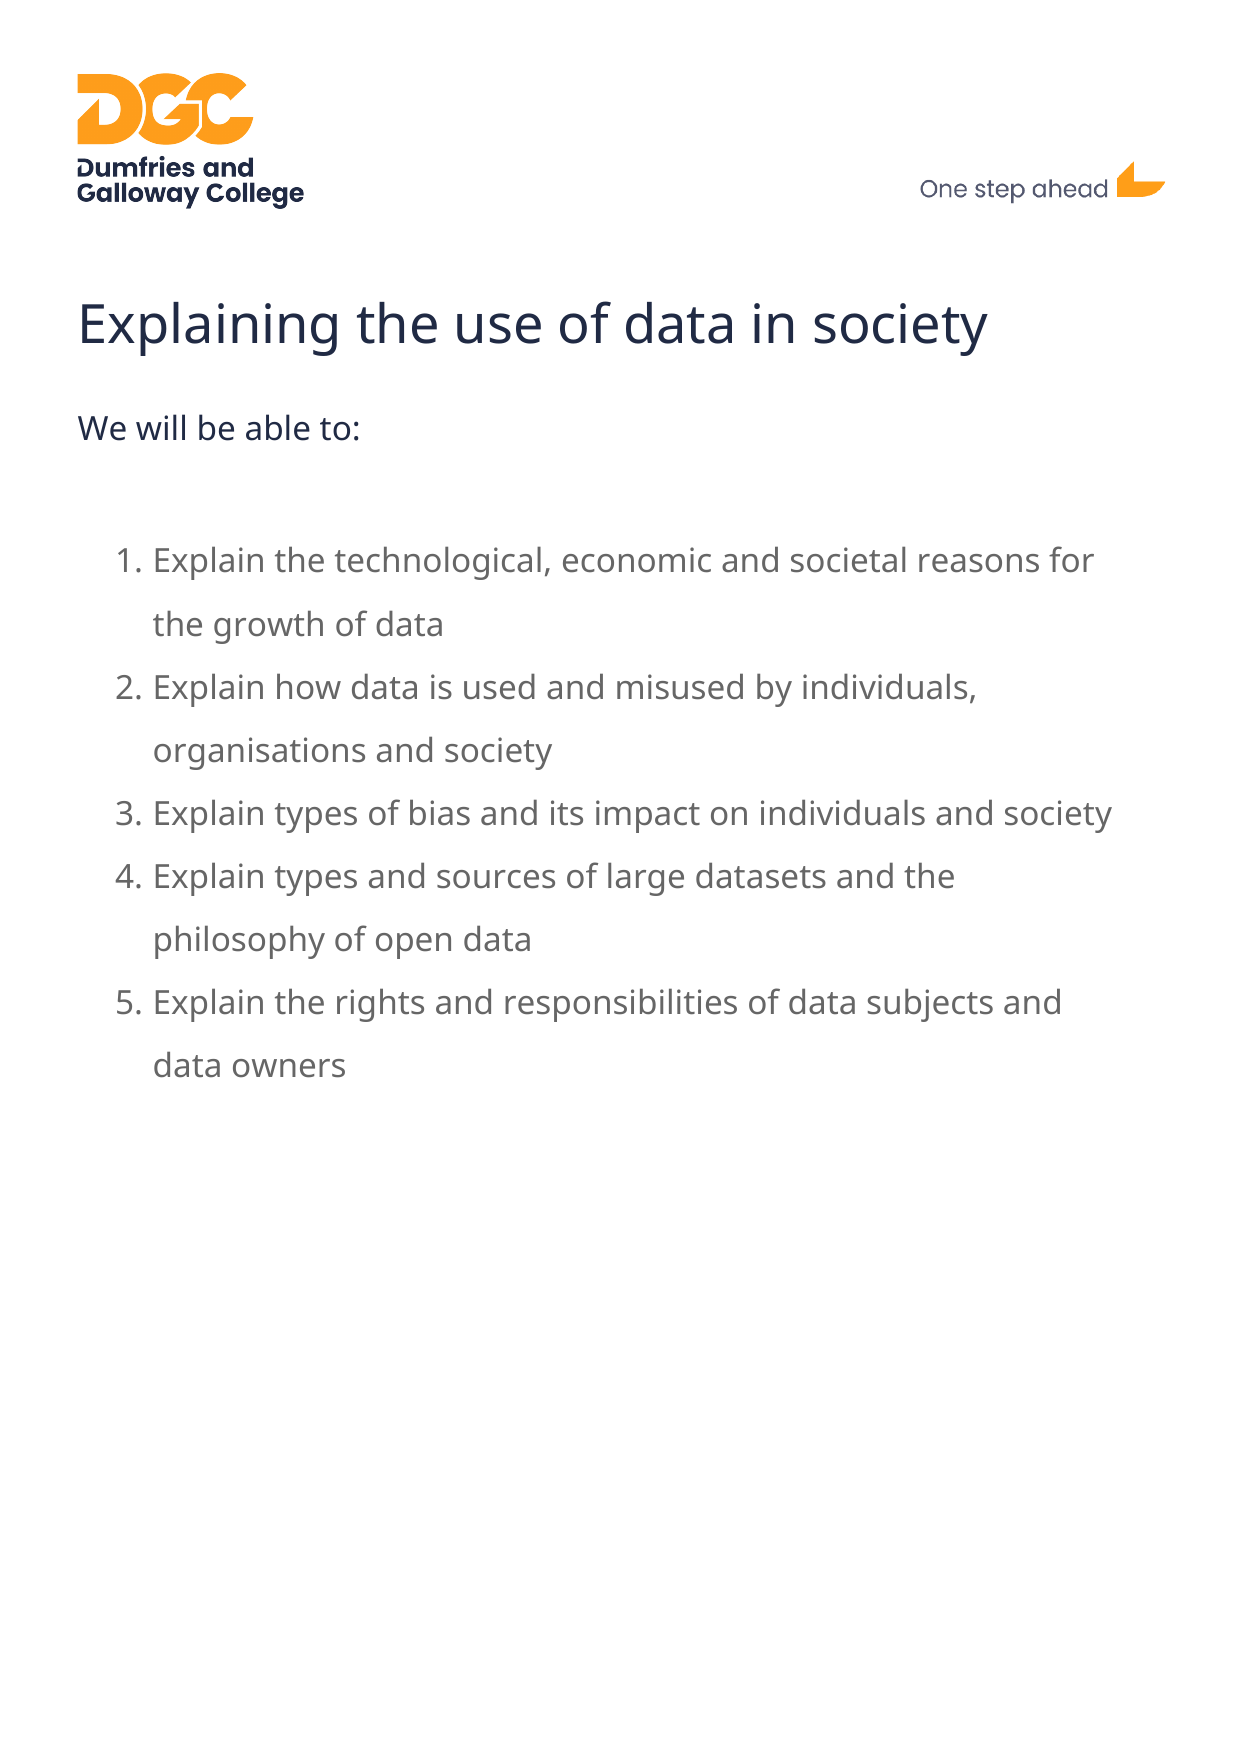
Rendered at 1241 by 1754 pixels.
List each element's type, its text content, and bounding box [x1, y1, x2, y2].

text We will be able to: [77, 405, 1131, 450]
list Explain types and sources of large datasets and the philosophy of open data [115, 853, 1131, 961]
list Explain the rights and responsibilities of data subjects and data owners [115, 979, 1131, 1088]
list Explain types of bias and its impact on individuals and society [115, 790, 1131, 835]
picture [77, 73, 304, 209]
picture [915, 157, 1170, 209]
list Explain how data is used and misused by individuals, organisations and society [115, 663, 1131, 772]
list Explain the technological, economic and societal reasons for the growth of data [115, 537, 1131, 646]
subtitle Explaining the use of data in society [77, 286, 1131, 359]
